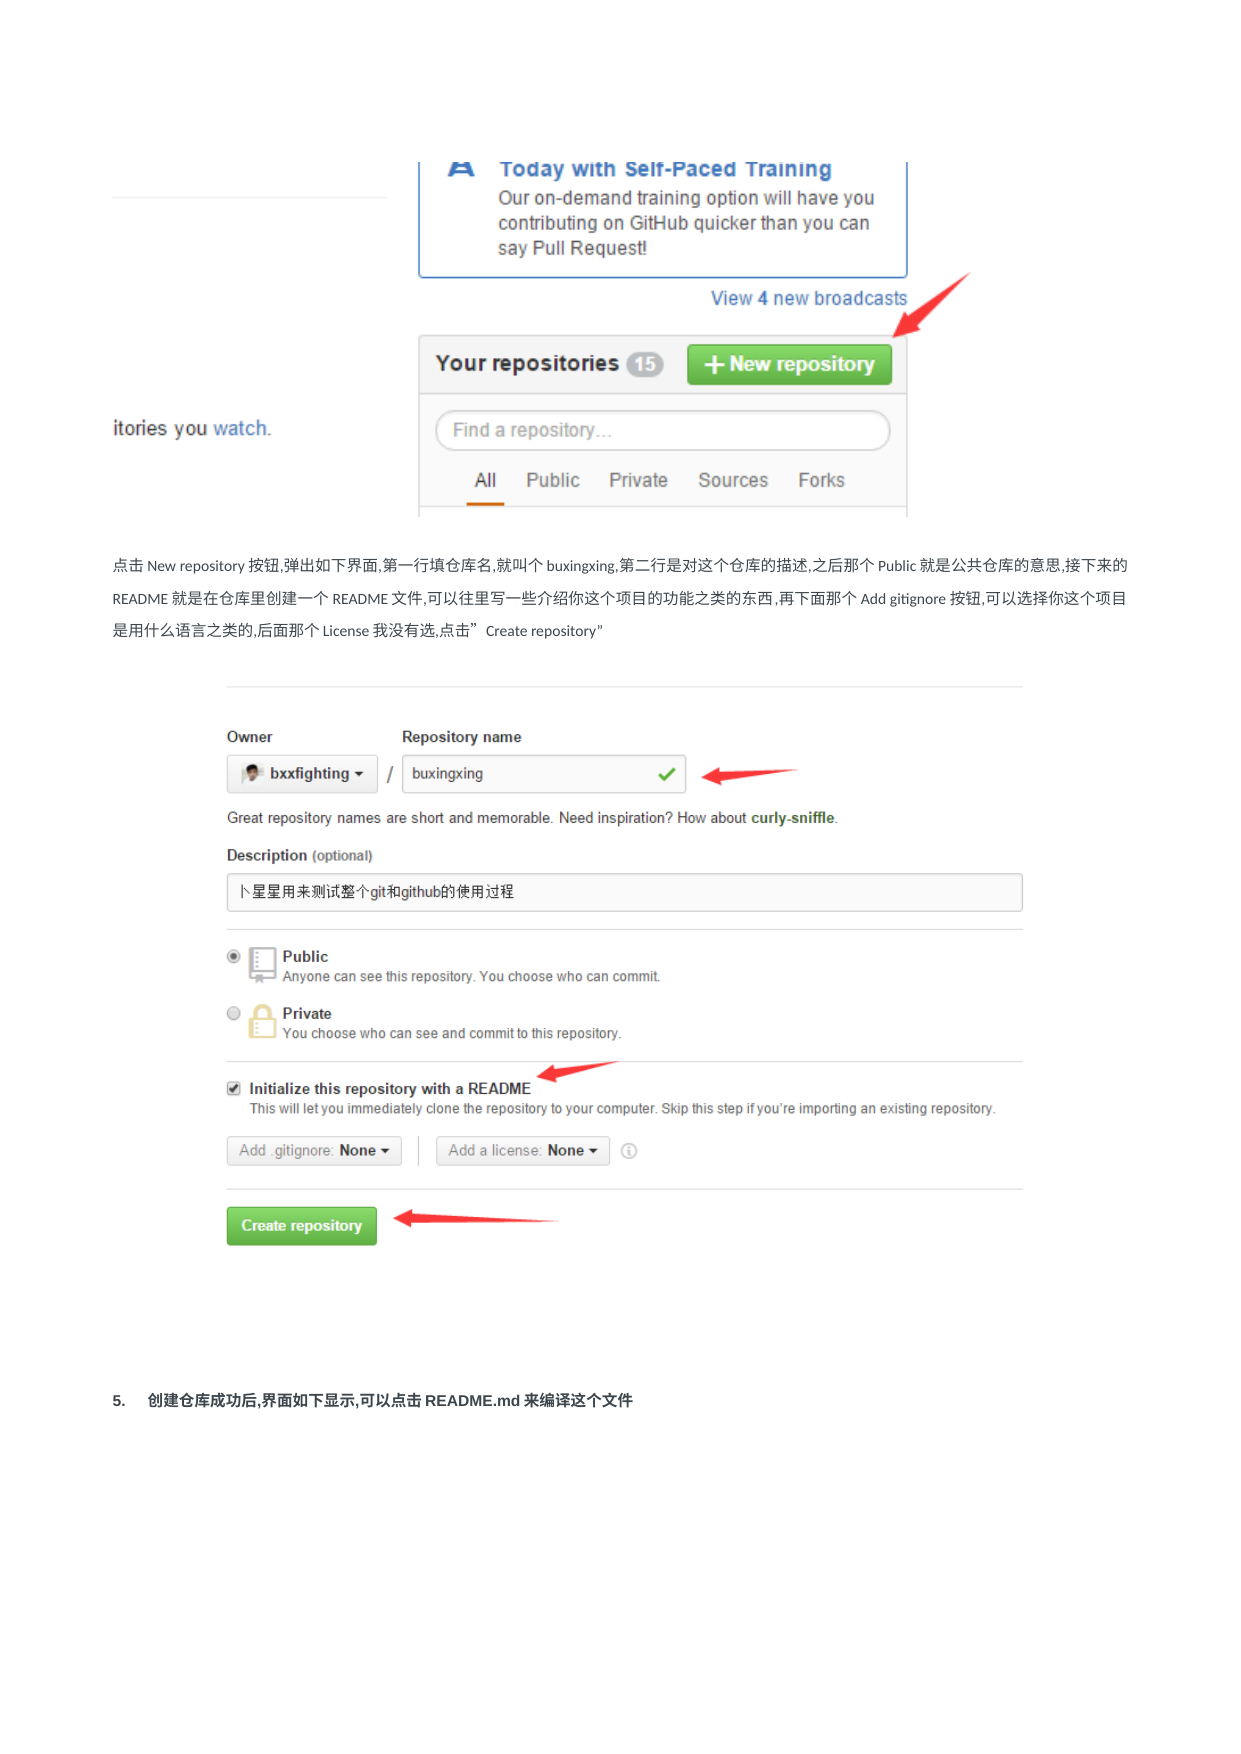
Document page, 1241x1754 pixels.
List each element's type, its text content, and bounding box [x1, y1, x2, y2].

picture [112, 162, 1030, 517]
text 点击New repository按钮,弹出如下界面,第一行填仓库名,就叫个buxingxing,第二行是对这个仓库的描述,之后那个Public就是公共仓库的意思,接下来的README就是在仓库里创建一个README文件,可以往里写一些介绍你这个项目的功能之类的东西,再下面那个Add gitignore按钮,可以选择你这个项目是用什么语言之类的,后面那个License我没有选,点击”Create repository” [112, 549, 1128, 646]
picture [112, 675, 1105, 1282]
text 5. 创建仓库成功后,界面如下显示,可以点击README.md来编译这个文件 [112, 1384, 1128, 1416]
